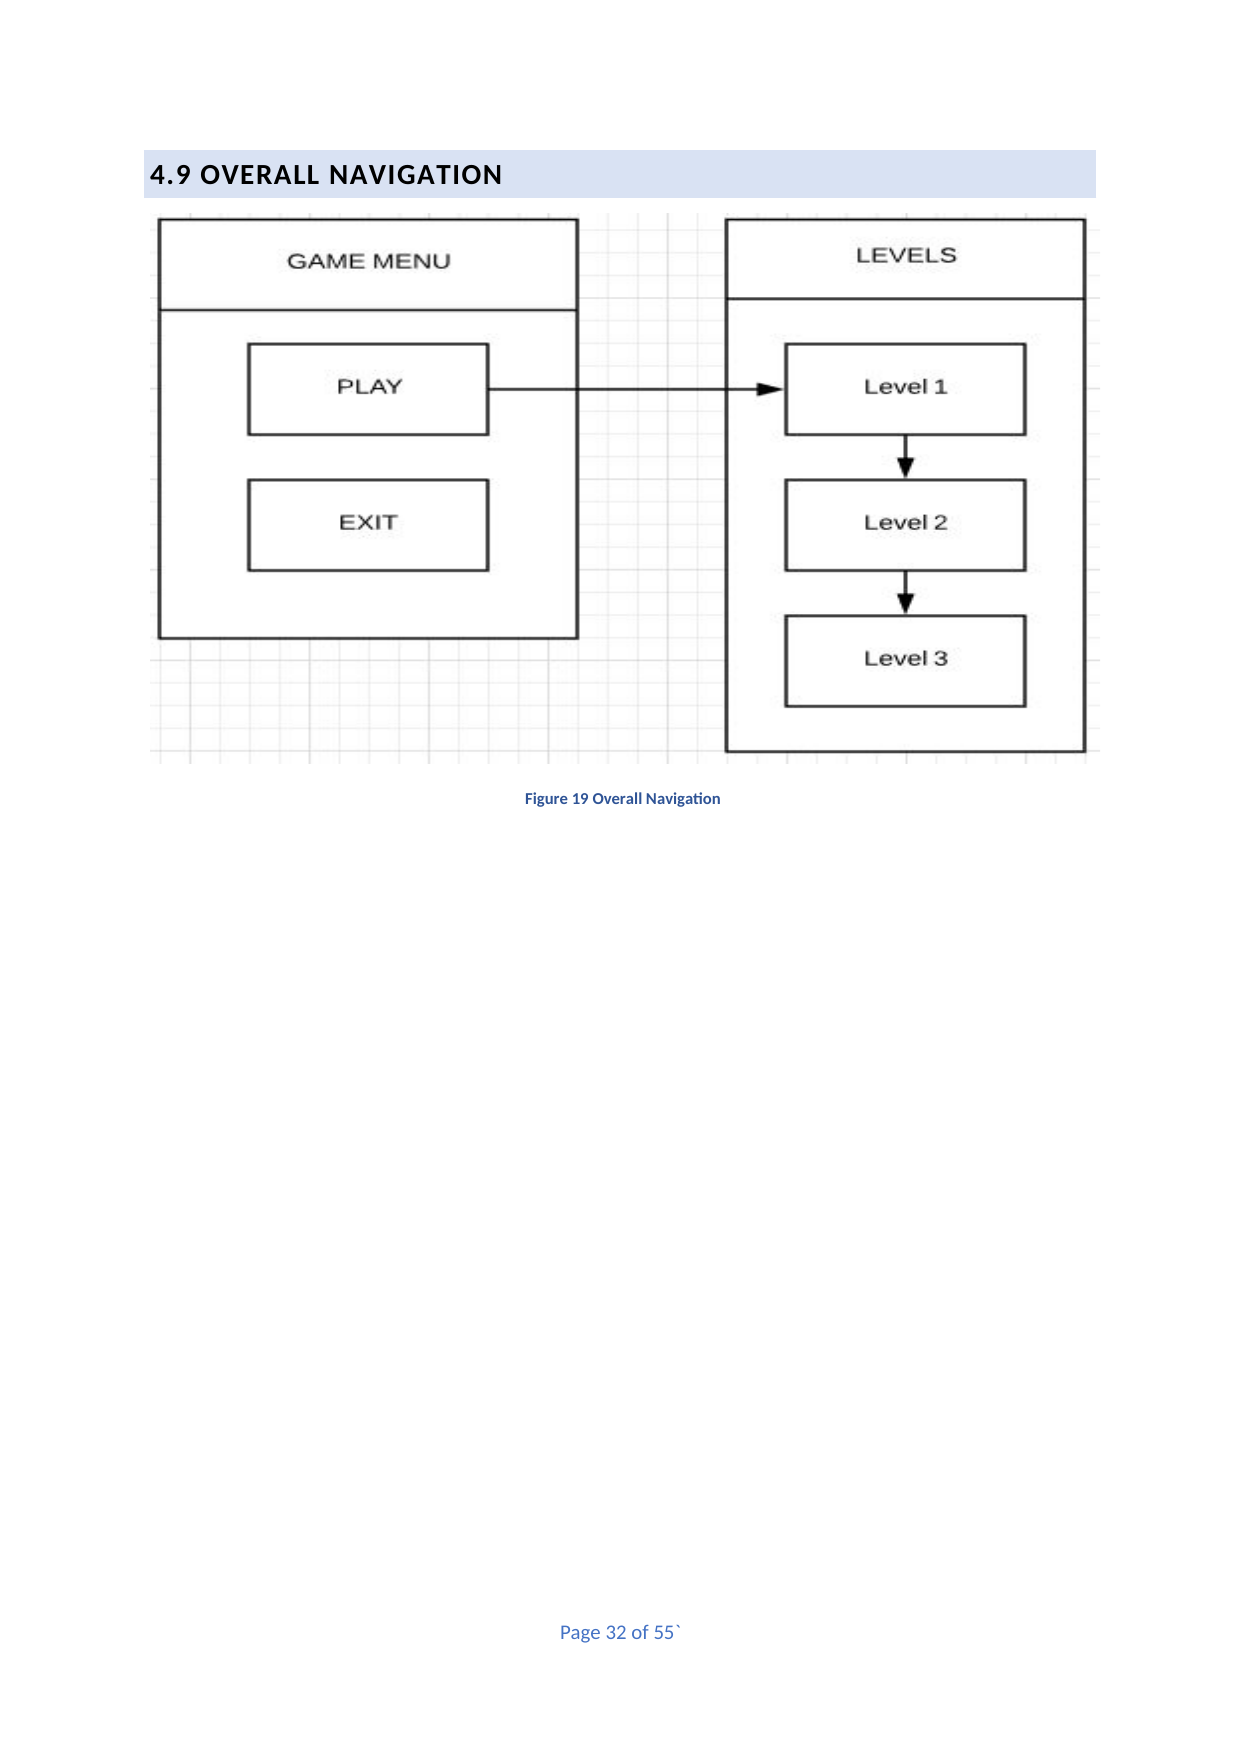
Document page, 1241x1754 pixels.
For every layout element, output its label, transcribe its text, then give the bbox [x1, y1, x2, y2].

subtitle 4.9 OVERALL NAVIGATION [150, 156, 1090, 192]
picture [150, 213, 1100, 764]
text Figure 19 Overall Navigation [450, 788, 1090, 808]
